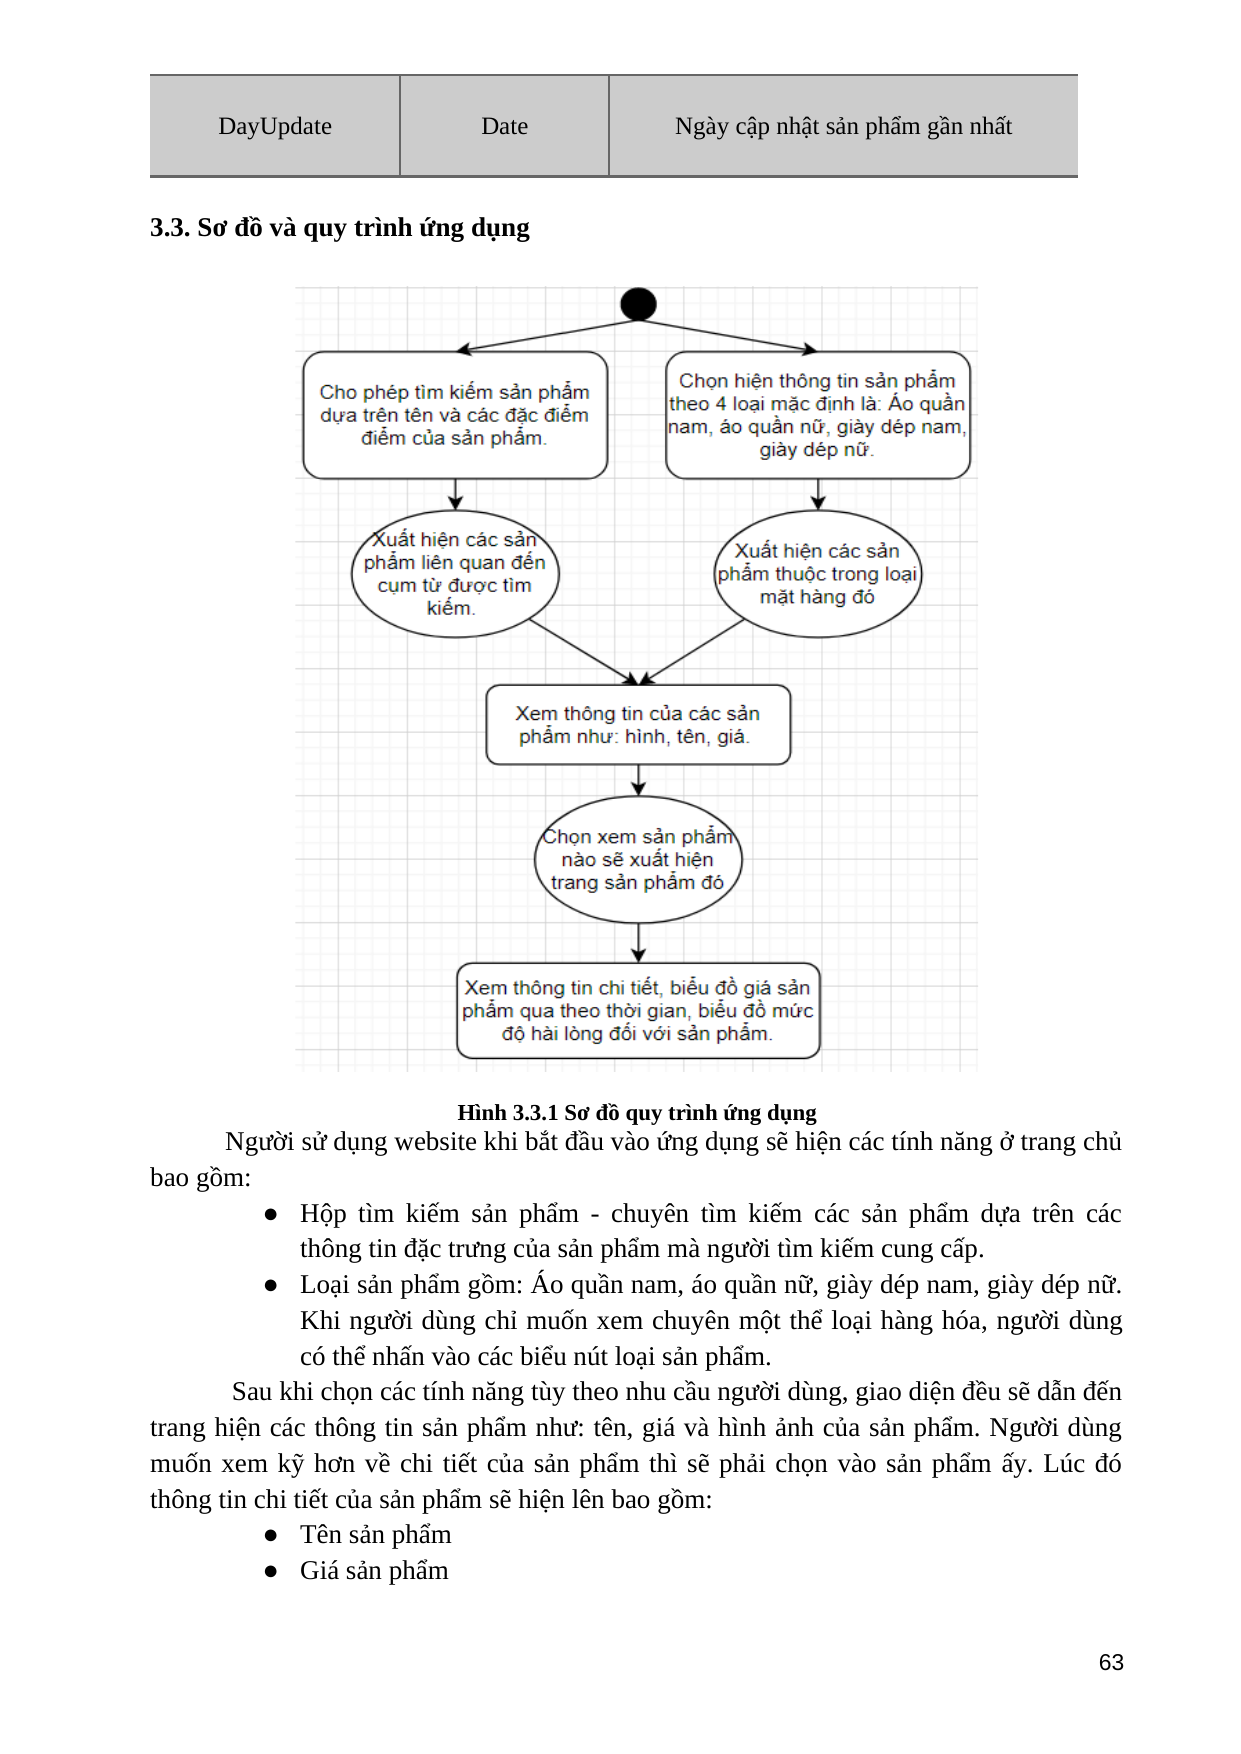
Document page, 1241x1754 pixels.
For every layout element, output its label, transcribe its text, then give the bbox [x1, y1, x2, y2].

subtitle 3.3. Sơ đồ và quy trình ứng dụng [150, 211, 1124, 242]
list Tên sản phẩm [262, 1518, 1124, 1549]
list Loại sản phẩm gồm: Áo quần nam, áo quần nữ, giày dép nam, giày dép nữ. Khi người dùng chỉ muốn xem chuyên một thể loại hàng hóa, người dùng có thể nhấn vào các biểu nút loại sản phẩm. [262, 1268, 1124, 1371]
table_cell Ngày cập nhật sản phẩm gần nhất [610, 76, 1078, 175]
table_cell Date [401, 76, 608, 175]
picture [295, 286, 979, 1072]
list Giá sản phẩm [262, 1554, 1124, 1585]
text Người sử dụng website khi bắt đầu vào ứng dụng sẽ hiện các tính năng ở trang chủ bao gồm: [150, 1125, 1124, 1192]
text Sau khi chọn các tính năng tùy theo nhu cầu người dùng, giao diện đều sẽ dẫn đến trang hiện các thông tin sản phẩm như: tên, giá và hình ảnh của sản phẩm. Người dùng muốn xem kỹ hơn về chi tiết của sản phẩm thì sẽ phải chọn vào sản phẩm ấy. Lúc đó thông tin chi tiết của sản phẩm sẽ hiện lên bao gồm: [150, 1376, 1124, 1514]
table_cell DayUpdate [150, 76, 399, 175]
list Hộp tìm kiếm sản phẩm - chuyên tìm kiếm các sản phẩm dựa trên các thông tin đặc trưng của sản phẩm mà người tìm kiếm cung cấp. [262, 1197, 1124, 1264]
